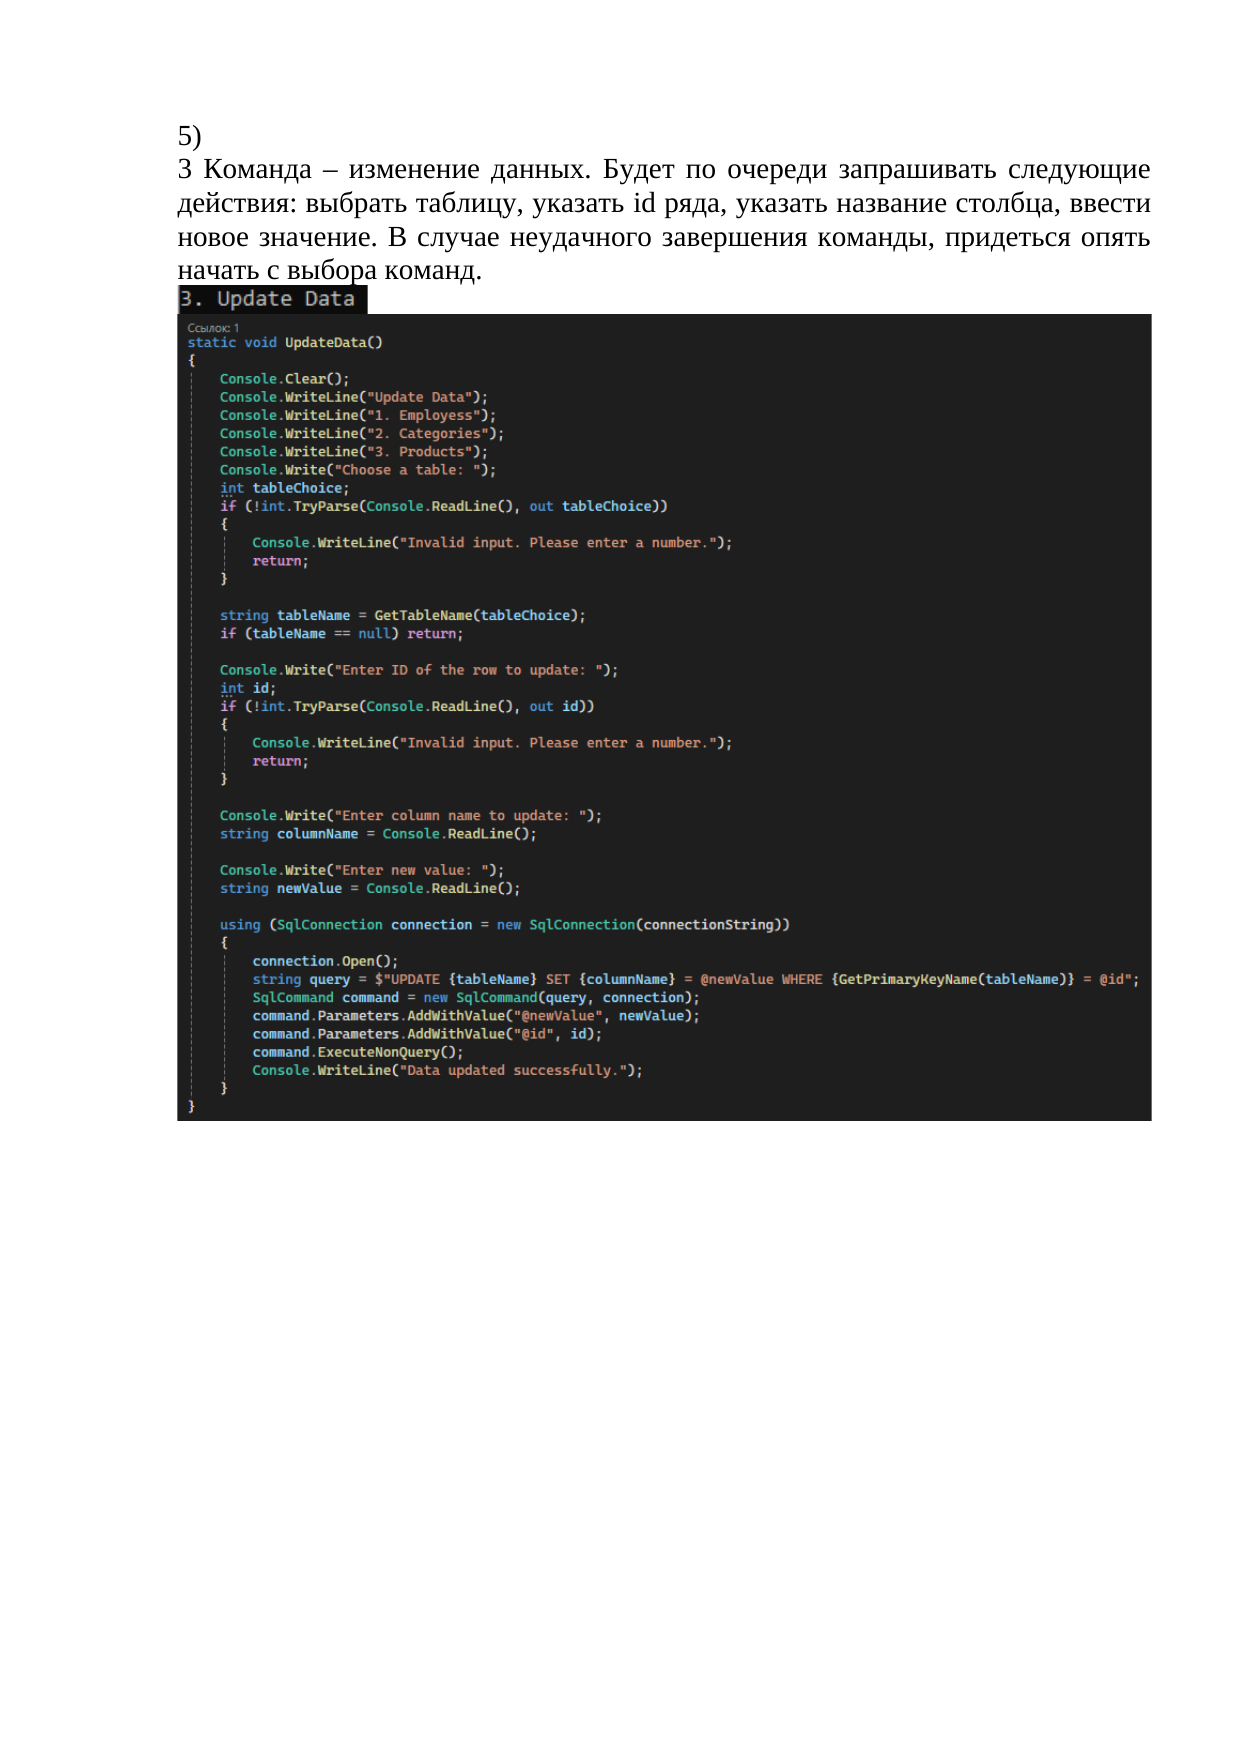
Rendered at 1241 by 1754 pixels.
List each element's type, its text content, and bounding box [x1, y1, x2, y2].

picture [177, 285, 1152, 1121]
text 5) [177, 118, 1152, 152]
text 3 Команда – изменение данных. Будет по очереди запрашивать следующие действия: выбрать таблицу, указать id ряда, указать название столбца, ввести новое значение. В случае неудачного завершения команды, придеться опять начать с выбора команд. [177, 152, 1152, 286]
